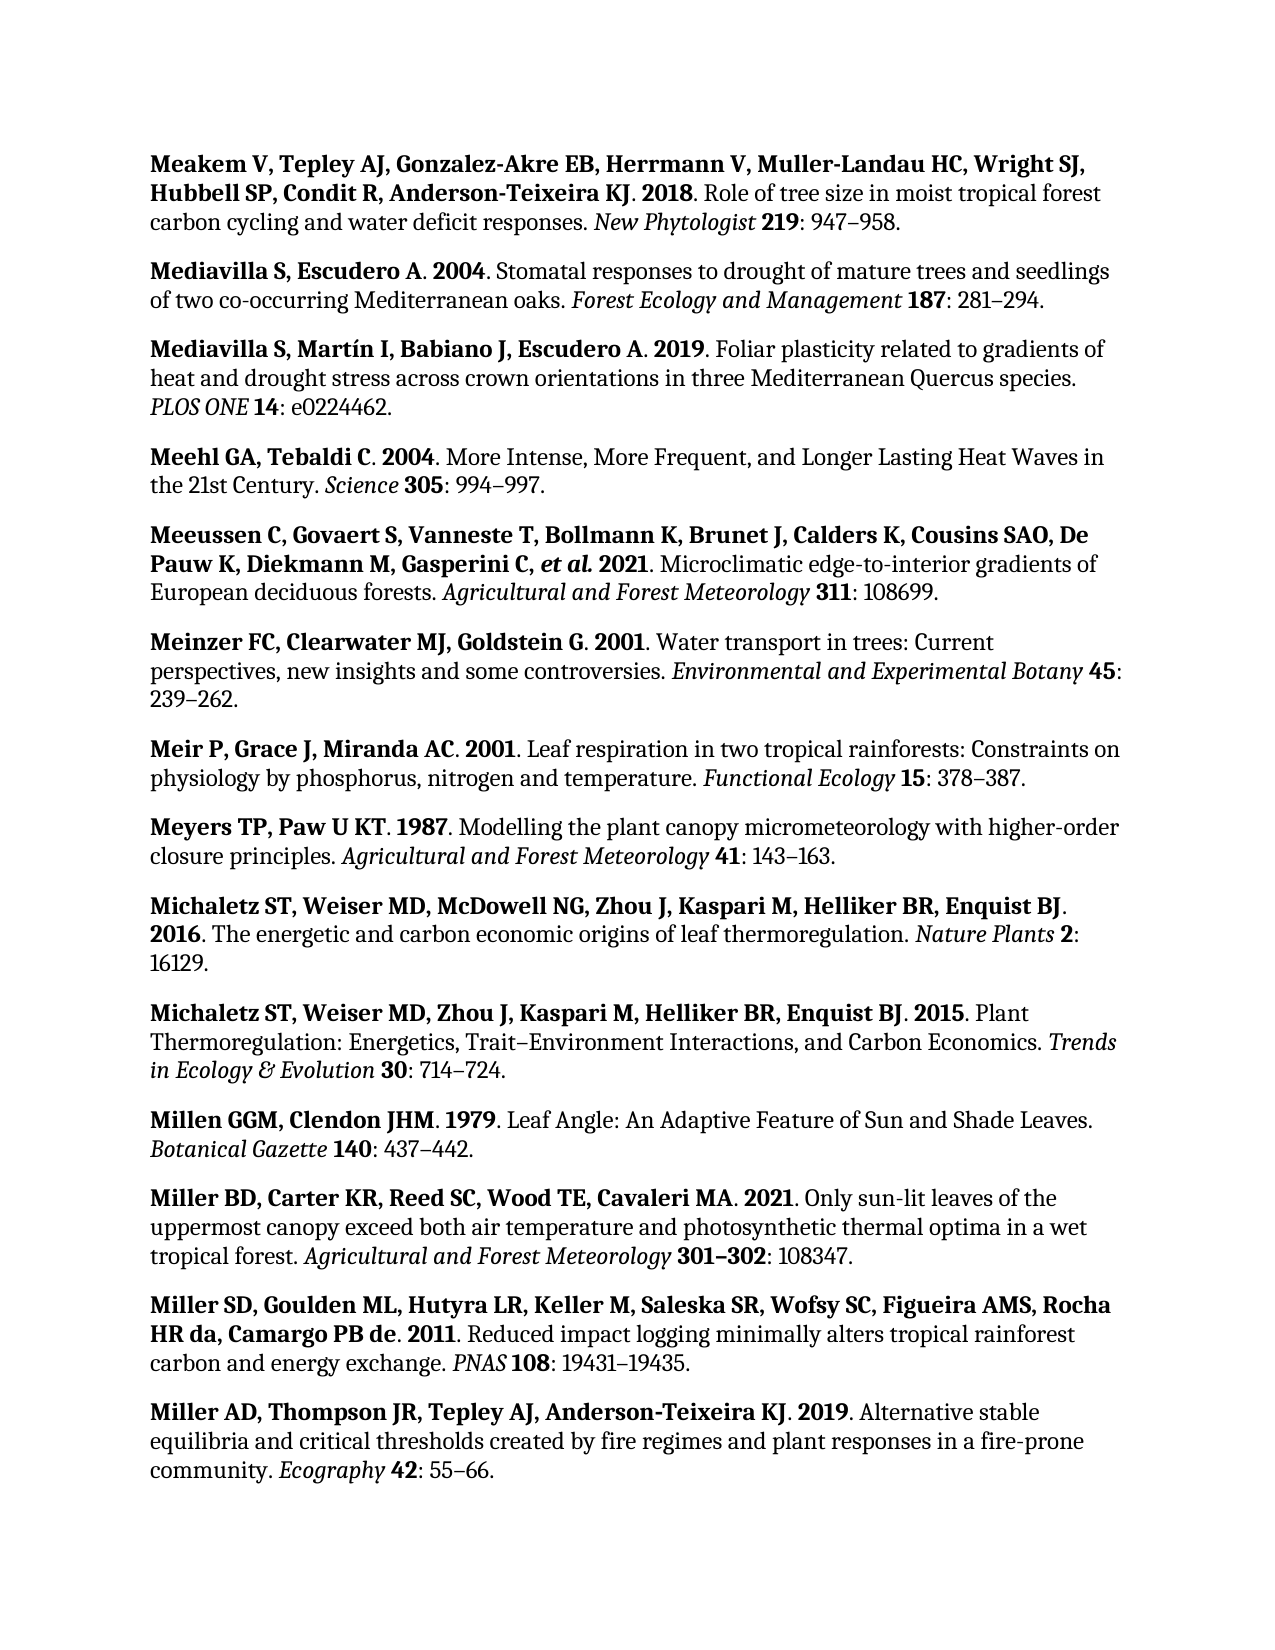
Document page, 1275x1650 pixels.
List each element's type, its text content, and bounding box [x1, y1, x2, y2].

text Meeussen C, Govaert S, Vanneste T, Bollmann K, Brunet J, Calders K, Cousins SAO, De Pauw K, Diekmann M, Gasperini C, et al. 2021. Microclimatic edge-to-interior gradients of European deciduous forests. Agricultural and Forest Meteorology 311: 108699. [150, 521, 1125, 607]
text Miller BD, Carter KR, Reed SC, Wood TE, Cavaleri MA. 2021. Only sun-lit leaves of the uppermost canopy exceed both air temperature and photosynthetic thermal optima in a wet tropical forest. Agricultural and Forest Meteorology 301–302: 108347. [150, 1184, 1125, 1270]
text Meyers TP, Paw U KT. 1987. Modelling the plant canopy micrometeorology with higher-order closure principles. Agricultural and Forest Meteorology 41: 143–163. [150, 813, 1125, 871]
text Meinzer FC, Clearwater MJ, Goldstein G. 2001. Water transport in trees: Current perspectives, new insights and some controversies. Environmental and Experimental Botany 45: 239–262. [150, 628, 1125, 714]
text Meir P, Grace J, Miranda AC. 2001. Leaf respiration in two tropical rainforests: Constraints on physiology by phosphorus, nitrogen and temperature. Functional Ecology 15: 378–387. [150, 735, 1125, 792]
text Millen GGM, Clendon JHM. 1979. Leaf Angle: An Adaptive Feature of Sun and Shade Leaves. Botanical Gazette 140: 437–442. [150, 1106, 1125, 1163]
text Michaletz ST, Weiser MD, Zhou J, Kaspari M, Helliker BR, Enquist BJ. 2015. Plant Thermoregulation: Energetics, Trait–Environment Interactions, and Carbon Economics. Trends in Ecology & Evolution 30: 714–724. [150, 999, 1125, 1085]
text Miller SD, Goulden ML, Hutyra LR, Keller M, Saleska SR, Wofsy SC, Figueira AMS, Rocha HR da, Camargo PB de. 2011. Reduced impact logging minimally alters tropical rainforest carbon and energy exchange. PNAS 108: 19431–19435. [150, 1291, 1125, 1377]
text Mediavilla S, Escudero A. 2004. Stomatal responses to drought of mature trees and seedlings of two co-occurring Mediterranean oaks. Forest Ecology and Management 187: 281–294. [150, 257, 1125, 314]
text Miller AD, Thompson JR, Tepley AJ, Anderson‐Teixeira KJ. 2019. Alternative stable equilibria and critical thresholds created by fire regimes and plant responses in a fire-prone community. Ecography 42: 55–66. [150, 1398, 1125, 1484]
text Meehl GA, Tebaldi C. 2004. More Intense, More Frequent, and Longer Lasting Heat Waves in the 21st Century. Science 305: 994–997. [150, 442, 1125, 500]
text Mediavilla S, Martín I, Babiano J, Escudero A. 2019. Foliar plasticity related to gradients of heat and drought stress across crown orientations in three Mediterranean Quercus species. PLOS ONE 14: e0224462. [150, 335, 1125, 422]
text Meakem V, Tepley AJ, Gonzalez-Akre EB, Herrmann V, Muller-Landau HC, Wright SJ, Hubbell SP, Condit R, Anderson-Teixeira KJ. 2018. Role of tree size in moist tropical forest carbon cycling and water deficit responses. New Phytologist 219: 947–958. [150, 150, 1125, 236]
text Michaletz ST, Weiser MD, McDowell NG, Zhou J, Kaspari M, Helliker BR, Enquist BJ. 2016. The energetic and carbon economic origins of leaf thermoregulation. Nature Plants 2: 16129. [150, 892, 1125, 978]
